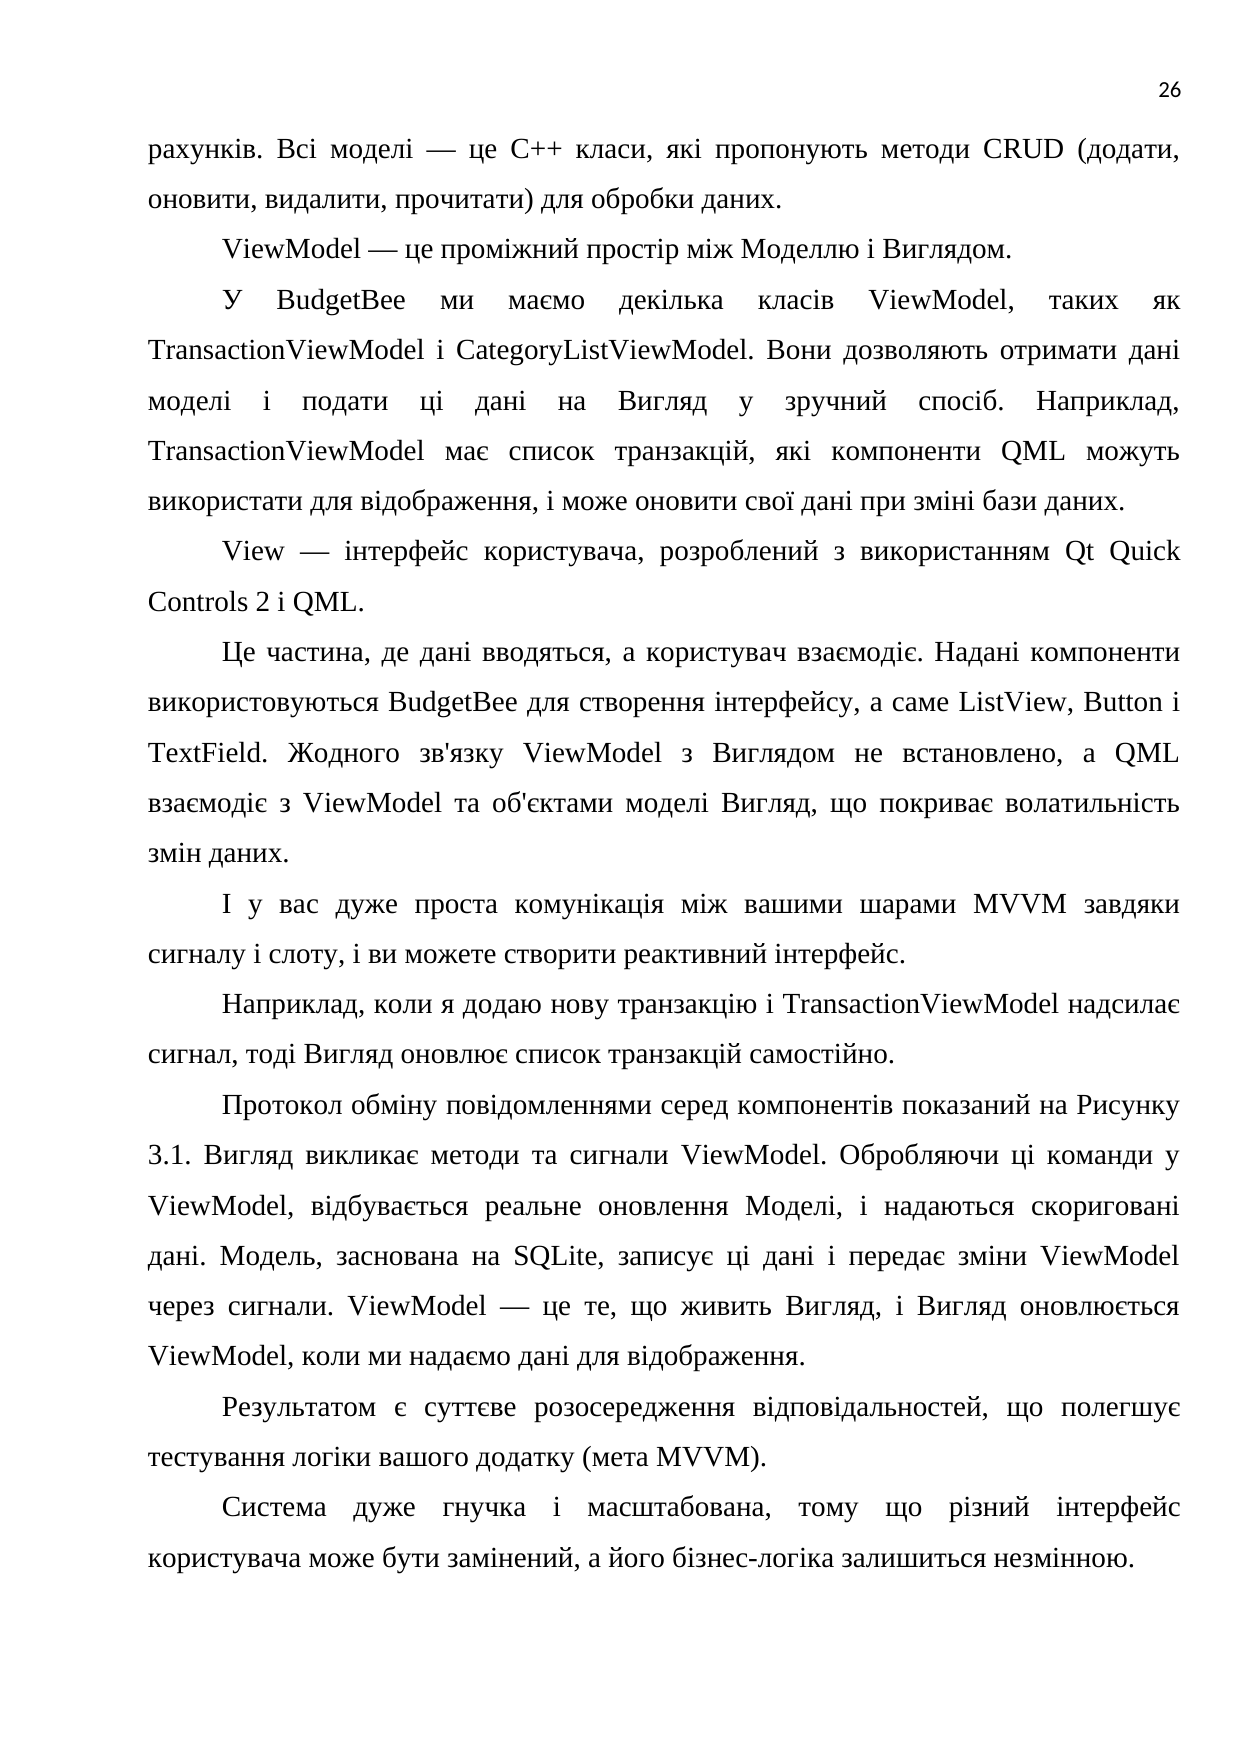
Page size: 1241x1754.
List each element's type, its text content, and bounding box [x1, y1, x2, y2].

text Це частина, де дані вводяться, а користувач взаємодіє. Надані компоненти використовуються BudgetBee для створення інтерфейсу, а саме ListView, Button і TextField. Жодного зв'язку ViewModel з Виглядом не встановлено, а QML взаємодіє з ViewModel та об'єктами моделі Вигляд, що покриває волатильність змін даних. [148, 634, 1181, 869]
text Наприклад, коли я додаю нову транзакцію і TransactionViewModel надсилає сигнал, тоді Вигляд оновлює список транзакцій самостійно. [148, 986, 1181, 1070]
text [148, 131, 1181, 215]
text Система дуже гнучка і масштабована, тому що різний інтерфейс користувача може бути замінений, а його бізнес-логіка залишиться незмінною. [148, 1489, 1181, 1573]
text Протокол обміну повідомленнями серед компонентів показаний на Рисунку 3.1. Вигляд викликає методи та сигнали ViewModel. Обробляючи ці команди у ViewModel, відбувається реальне оновлення Моделі, і надаються скориговані дані. Модель, заснована на SQLite, записує ці дані і передає зміни ViewModel через сигнали. ViewModel — це те, що живить Вигляд, і Вигляд оновлюється ViewModel, коли ми надаємо дані для відображення. [148, 1087, 1181, 1372]
text View — інтерфейс користувача, розроблений з використанням Qt Quick Controls 2 і QML. [148, 533, 1181, 617]
text ViewModel — це проміжний простір між Моделлю і Виглядом. [148, 232, 1181, 265]
text Результатом є суттєве розосередження відповідальностей, що полегшує тестування логіки вашого додатку (мета MVVM). [148, 1389, 1181, 1473]
text І у вас дуже проста комунікація між вашими шарами MVVM завдяки сигналу і слоту, і ви можете створити реактивний інтерфейс. [148, 886, 1181, 969]
text У BudgetBee ми маємо декілька класів ViewModel, таких як TransactionViewModel і CategoryListViewModel. Вони дозволяють отримати дані моделі і подати ці дані на Вигляд у зручний спосіб. Наприклад, TransactionViewModel має список транзакцій, які компоненти QML можуть використати для відображення, і може оновити свої дані при зміні бази даних. [148, 282, 1181, 517]
